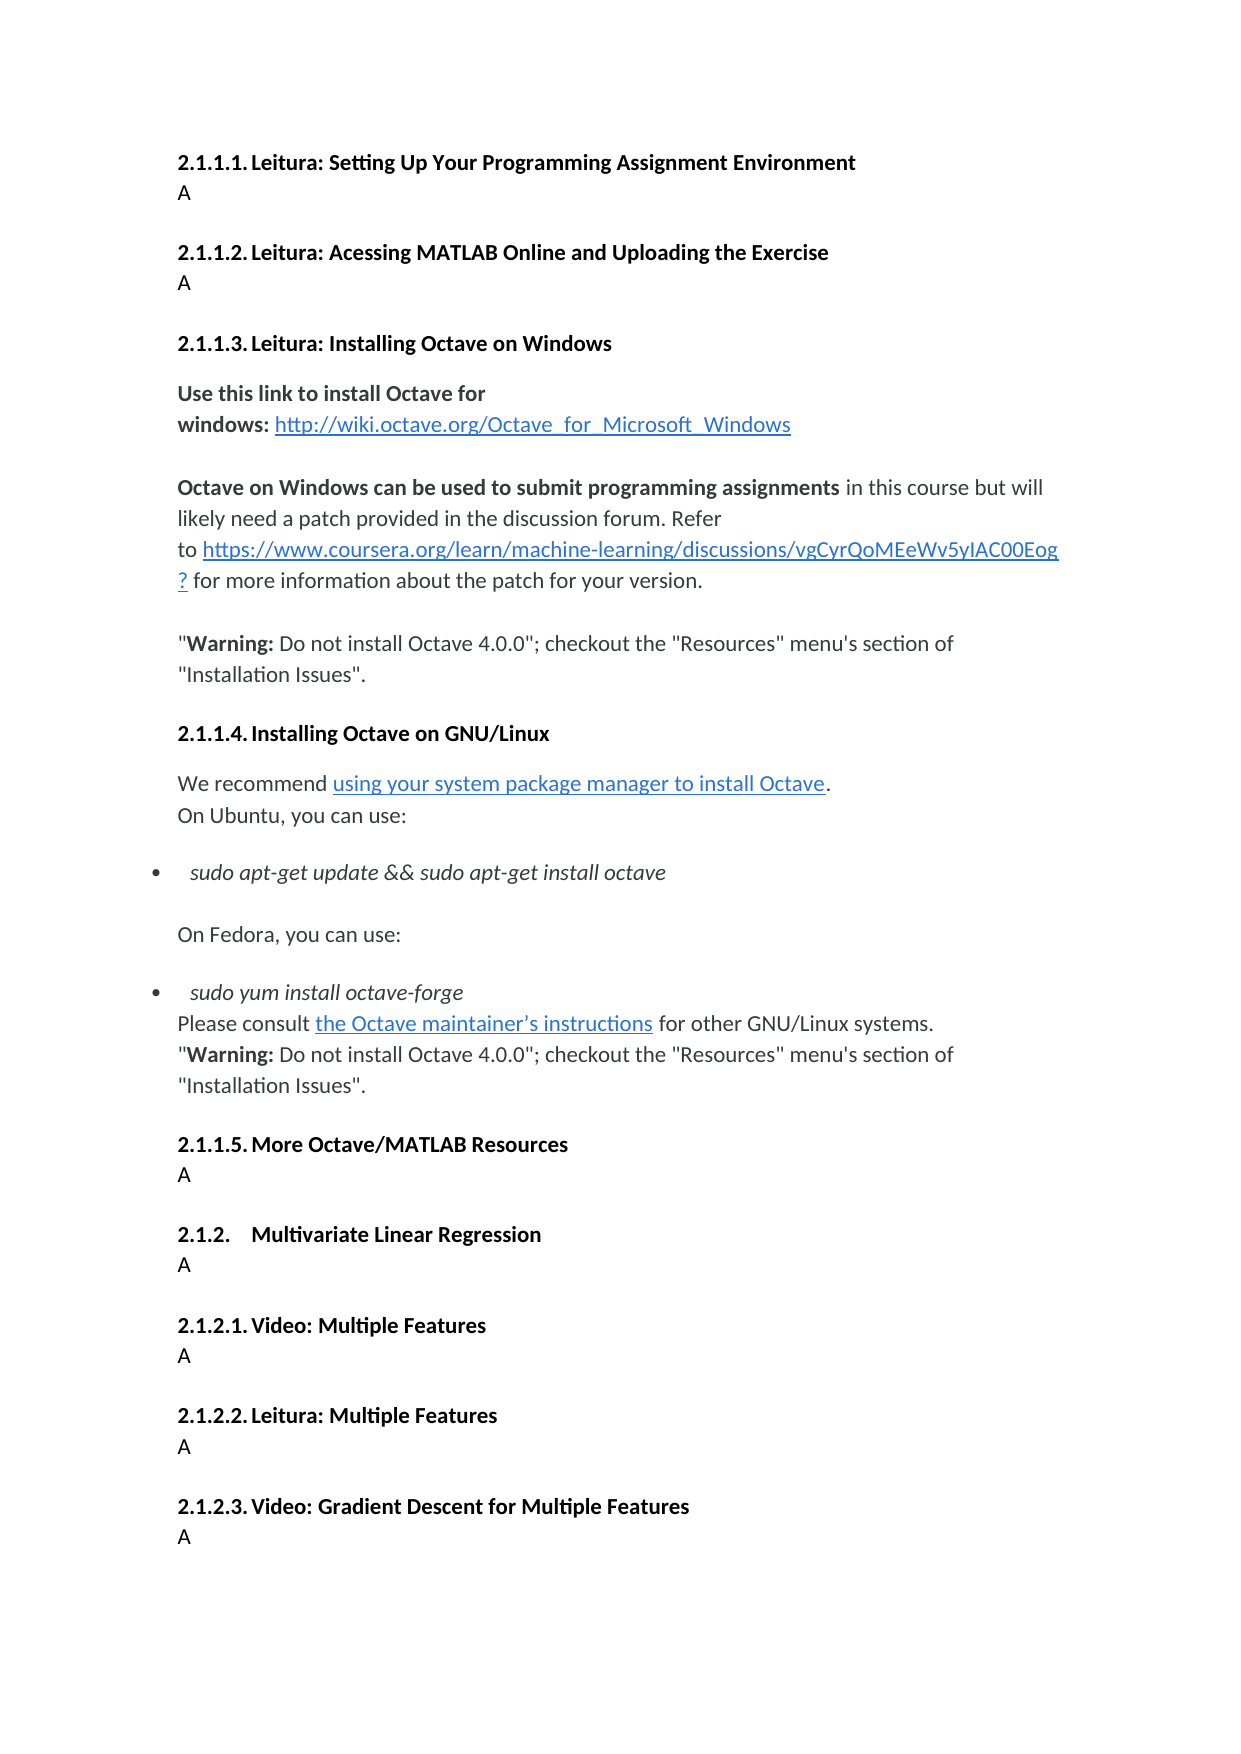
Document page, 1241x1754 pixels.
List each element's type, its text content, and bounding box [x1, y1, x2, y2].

list Leitura: Installing Octave on Windows [177, 329, 1063, 357]
list Video: Gradient Descent for Multiple Features [177, 1492, 1063, 1520]
text Please consult the Octave maintainer’s instructions for other GNU/Linux systems. [177, 1006, 1063, 1037]
list sudo yum install octave-forge [152, 978, 1063, 1006]
list Multivariate Linear Regression [177, 1220, 1063, 1248]
list A [177, 1341, 1063, 1369]
list A [177, 178, 1063, 206]
list A [177, 1432, 1063, 1460]
text Use this link to install Octave for windows: http://wiki.octave.org/Octave_for_Microsoft_Windows [177, 376, 1063, 438]
text On Fedora, you can use: [177, 917, 1063, 948]
list Installing Octave on GNU/Linux [177, 719, 1063, 747]
list Leitura: Multiple Features [177, 1402, 1063, 1429]
list Leitura: Setting Up Your Programming Assignment Environment [177, 148, 1063, 176]
list More Octave/MATLAB Resources [177, 1130, 1063, 1158]
list Video: Multiple Features [177, 1311, 1063, 1339]
list A [177, 1160, 1063, 1188]
list A [177, 1251, 1063, 1278]
list Leitura: Acessing MATLAB Online and Uploading the Exercise [177, 238, 1063, 266]
list sudo apt-get update && sudo apt-get install octave [152, 858, 1063, 886]
text "Warning: Do not install Octave 4.0.0"; checkout the "Resources" menu's section of "Installation Issues". [177, 626, 1063, 688]
text "Warning: Do not install Octave 4.0.0"; checkout the "Resources" menu's section of "Installation Issues". [177, 1037, 1063, 1099]
text We recommend using your system package manager to install Octave. [177, 766, 1063, 798]
list A [177, 268, 1063, 296]
text On Ubuntu, you can use: [177, 798, 1063, 829]
text Octave on Windows can be used to submit programming assignments in this course but will likely need a patch provided in the discussion forum. Refer to https://www.coursera.org/learn/machine-learning/discussions/vgCyrQoMEeWv5yIAC00Eog? for more information about the patch for your version. [177, 469, 1063, 594]
list A [177, 1522, 1063, 1550]
